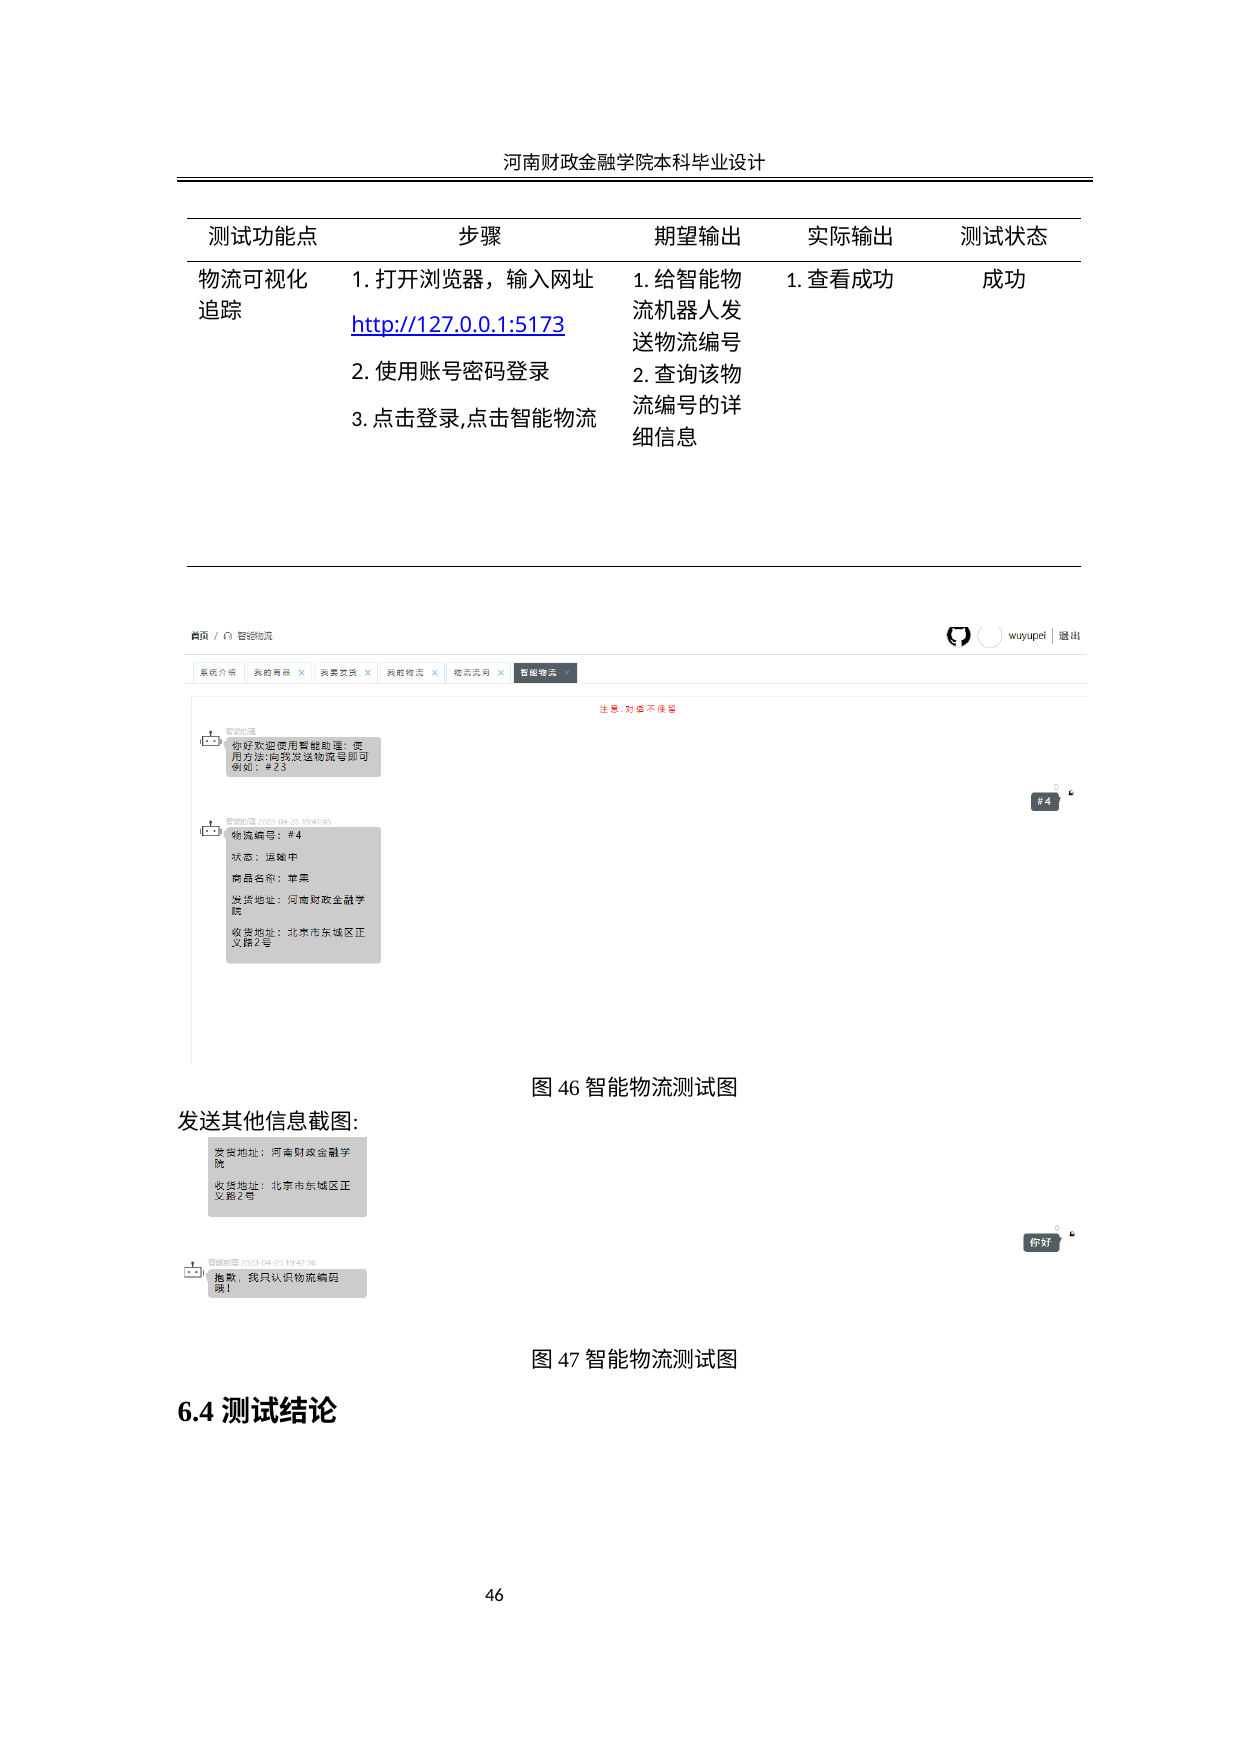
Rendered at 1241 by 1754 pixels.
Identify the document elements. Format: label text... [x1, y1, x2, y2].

text 6.4 测试结论 [177, 1375, 1093, 1443]
table_cell 查看成功 [774, 262, 927, 566]
table_header 步骤 [340, 219, 621, 261]
picture [183, 627, 1086, 1064]
table_header 测试状态 [927, 219, 1081, 261]
table_cell 物流可视化追踪 [187, 262, 340, 566]
table_cell 给智能物流机器人发送物流编号 查询该物流编号的详细信息 [621, 262, 774, 566]
table_header 测试功能点 [187, 219, 340, 261]
text 发送其他信息截图: [177, 1103, 1093, 1137]
text 图47 智能物流测试图 [177, 1341, 1093, 1375]
table_header 实际输出 [774, 219, 927, 261]
picture [184, 1137, 1086, 1326]
text 图46 智能物流测试图 [177, 1069, 1093, 1103]
table_header 期望输出 [621, 219, 774, 261]
table_cell 打开浏览器，输入网址 http://127.0.0.1:5173 使用账号密码登录 点击登录,点击智能物流 [340, 262, 621, 566]
table_cell 成功 [927, 262, 1081, 566]
